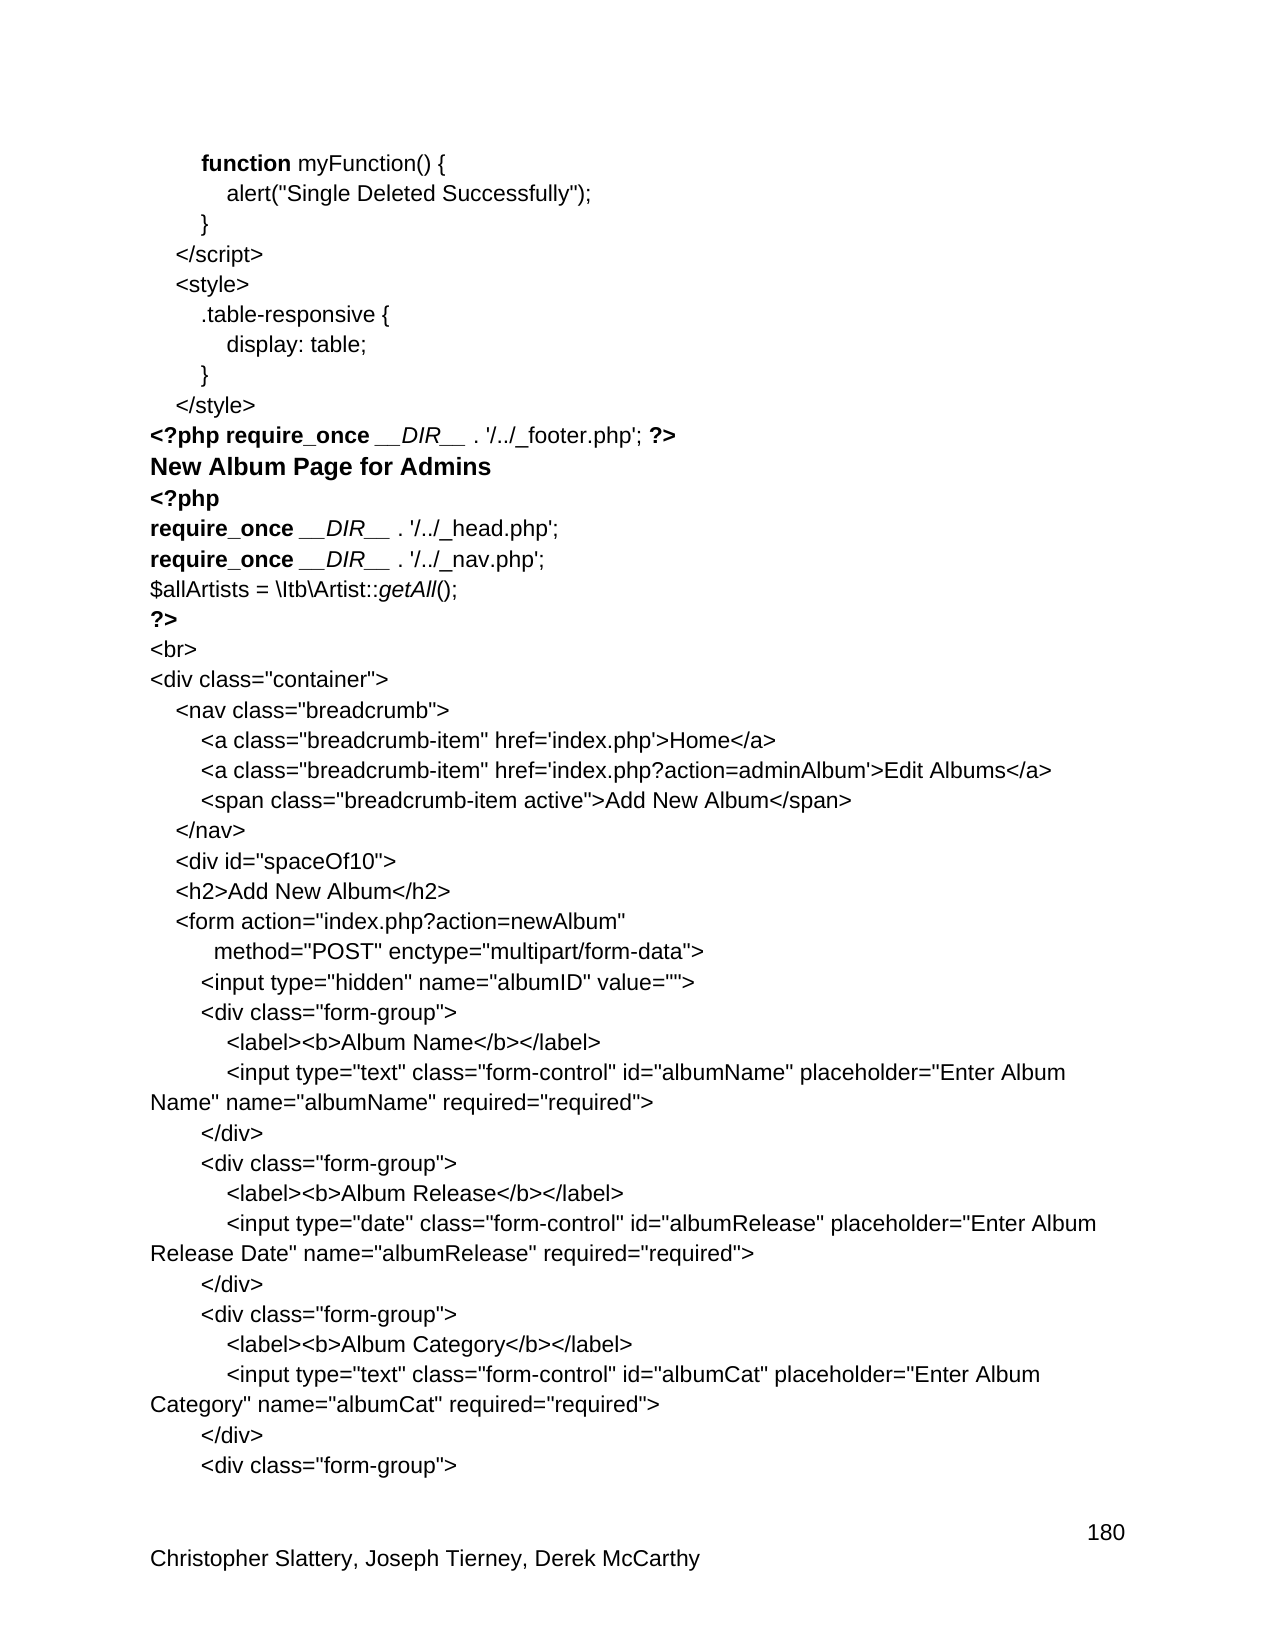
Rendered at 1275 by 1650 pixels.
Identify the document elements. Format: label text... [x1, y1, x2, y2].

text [150, 485, 1125, 1478]
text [150, 150, 1125, 448]
text New Album Page for Admins [150, 452, 1125, 481]
